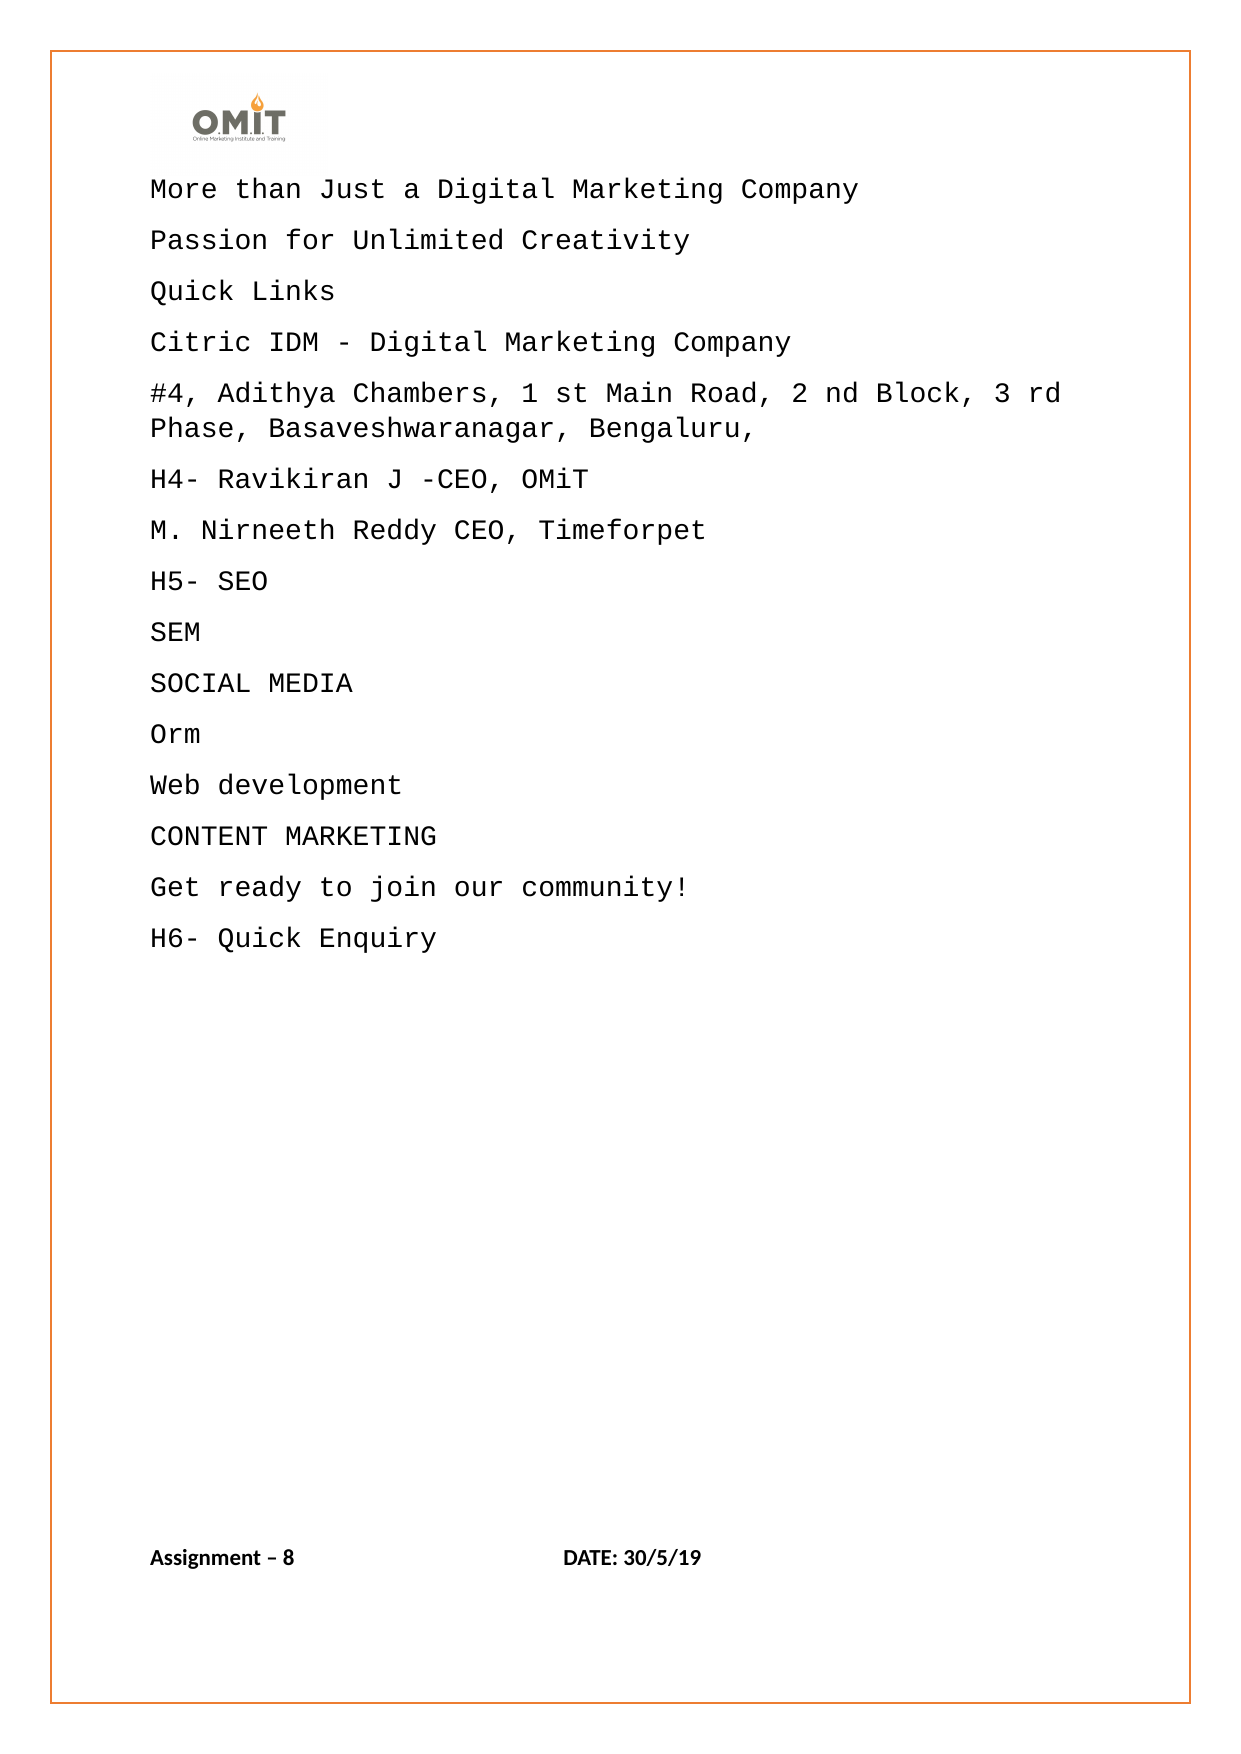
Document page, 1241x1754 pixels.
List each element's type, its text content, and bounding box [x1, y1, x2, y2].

text CONTENT MARKETING [150, 822, 1090, 854]
text Citric IDM - Digital Marketing Company [150, 328, 1090, 360]
text Web development [150, 771, 1090, 803]
text #4, Adithya Chambers, 1 st Main Road, 2 nd Block, 3 rd Phase, Basaveshwaranagar, Bengaluru, [150, 379, 1090, 446]
text Get ready to join our community! [150, 873, 1090, 905]
text SOCIAL MEDIA [150, 669, 1090, 701]
text Orm [150, 720, 1090, 752]
text Quick Links [150, 277, 1090, 309]
text H4- Ravikiran J -CEO, OMiT [150, 465, 1090, 497]
text More than Just a Digital Marketing Company [150, 175, 1090, 207]
text H5- SEO [150, 567, 1090, 599]
text SEM [150, 618, 1090, 650]
picture [150, 73, 328, 176]
text Passion for Unlimited Creativity [150, 226, 1090, 258]
text Assignment – 8 DATE: 30/5/19 [150, 1543, 1090, 1571]
text H6- Quick Enquiry [150, 924, 1090, 956]
text M. Nirneeth Reddy CEO, Timeforpet [150, 516, 1090, 548]
